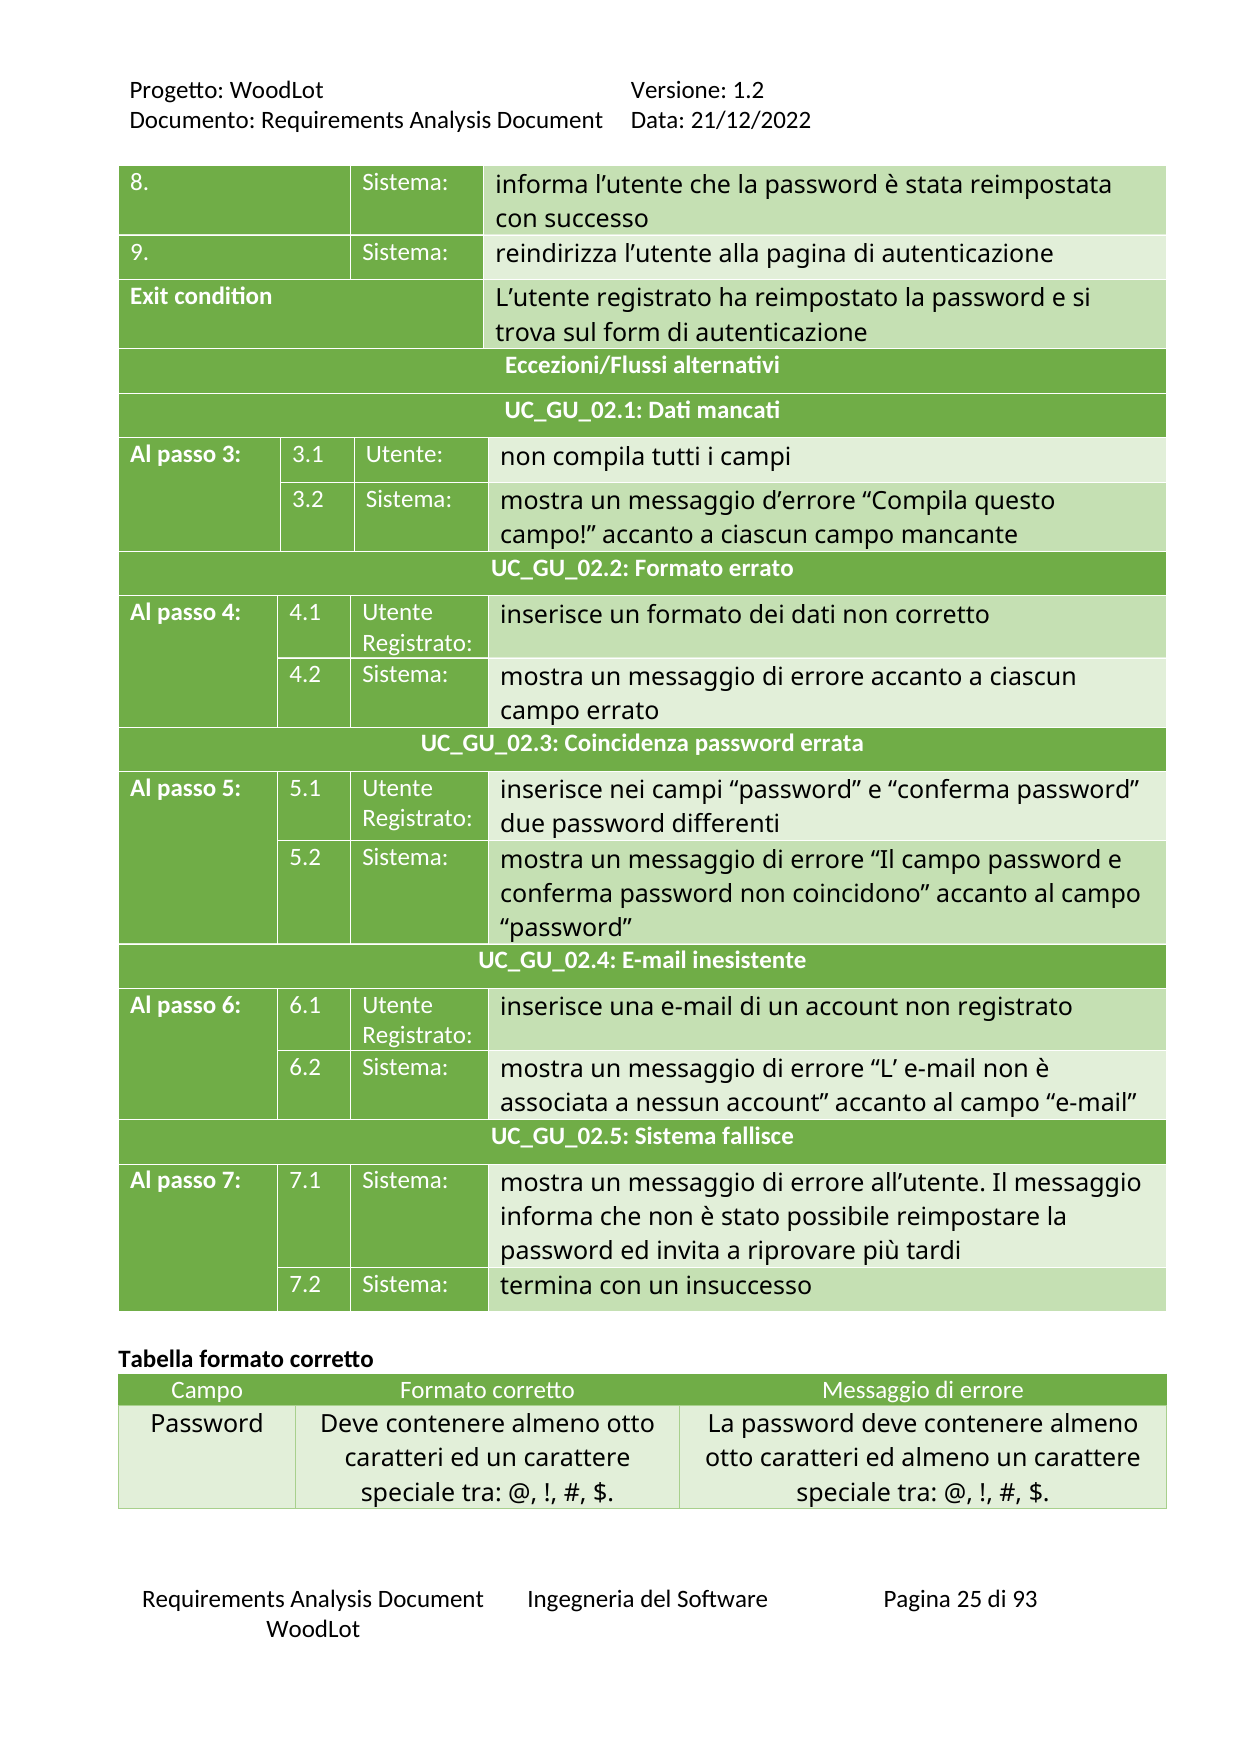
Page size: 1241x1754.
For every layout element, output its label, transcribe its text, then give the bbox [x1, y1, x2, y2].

table_cell 3.1 [281, 438, 354, 482]
table_cell Eccezioni/Flussi alternativi [119, 349, 1166, 393]
table_header Formato corretto [296, 1375, 679, 1405]
table_cell reindirizza l’utente alla pagina di autenticazione [484, 236, 1166, 279]
table_cell Sistema: [351, 1268, 488, 1311]
table_cell mostra un messaggio di errore “L’ e-mail non è associata a nessun account” accanto al campo “e-mail” [489, 1051, 1166, 1119]
table_cell Al passo 3: [119, 438, 280, 551]
table_cell Sistema: [351, 1051, 488, 1119]
table_cell 9. [119, 236, 350, 279]
table_cell Sistema: [351, 841, 488, 943]
table_cell Sistema: [351, 236, 483, 279]
table_cell Al passo 4: [119, 596, 277, 727]
table_cell 3.2 [281, 483, 354, 551]
table_cell 7.2 [278, 1268, 350, 1311]
table_cell Al passo 5: [119, 772, 277, 943]
table_cell mostra un messaggio di errore “Il campo password e conferma password non coincidono” accanto al campo “password” [489, 841, 1166, 943]
table_cell Password [119, 1406, 295, 1508]
table_cell UC_GU_02.2: Formato errato [119, 552, 1166, 595]
table_cell 7.1 [278, 1165, 350, 1267]
table_cell 6.1 [278, 989, 350, 1050]
table_cell Al passo 7: [119, 1165, 277, 1311]
table_cell UC_GU_02.4: E-mail inesistente [119, 945, 1166, 988]
table_cell 5.2 [278, 841, 350, 943]
table_header Messaggio di errore [680, 1375, 1166, 1405]
table_cell 6.2 [278, 1051, 350, 1119]
table_cell Utente Registrato: [351, 989, 488, 1050]
table_cell inserisce un formato dei dati non corretto [489, 596, 1166, 657]
table_cell La password deve contenere almeno otto caratteri ed almeno un carattere speciale tra: @, !, #, $. [680, 1406, 1166, 1508]
table_cell Deve contenere almeno otto caratteri ed un carattere speciale tra: @, !, #, $. [296, 1406, 679, 1508]
table_header Campo [119, 1375, 295, 1405]
table_cell mostra un messaggio di errore all’utente. Il messaggio informa che non è stato possibile reimpostare la password ed invita a riprovare più tardi [489, 1165, 1166, 1267]
table_cell Exit condition [119, 280, 483, 348]
table_cell termina con un insuccesso [489, 1268, 1166, 1311]
table_cell UC_GU_02.3: Coincidenza password errata [119, 728, 1166, 771]
table_cell inserisce nei campi “password” e “conferma password” due password differenti [489, 772, 1166, 840]
table_cell mostra un messaggio di errore accanto a ciascun campo errato [489, 659, 1166, 727]
table_cell UC_GU_02.5: Sistema fallisce [119, 1120, 1166, 1164]
text Tabella formato corretto [118, 1343, 1122, 1373]
table_cell 4.2 [278, 659, 350, 727]
table_cell Al passo 6: [119, 989, 277, 1119]
table_cell inserisce una e-mail di un account non registrato [489, 989, 1166, 1050]
table_cell Sistema: [351, 1165, 488, 1267]
table_cell Sistema: [355, 483, 488, 551]
table_cell non compila tutti i campi [489, 438, 1166, 482]
table_cell Sistema: [351, 659, 488, 727]
table_cell 5.1 [278, 772, 350, 840]
table_cell UC_GU_02.1: Dati mancati [119, 394, 1166, 437]
table_cell Utente Registrato: [351, 772, 488, 840]
table_cell Sistema: [351, 166, 483, 234]
table_cell Utente Registrato: [351, 596, 488, 657]
table_cell L’utente registrato ha reimpostato la password e si trova sul form di autenticazione [484, 280, 1166, 348]
table_cell Utente: [355, 438, 488, 482]
table_cell 8. [119, 166, 350, 234]
table_cell informa l’utente che la password è stata reimpostata con successo [484, 166, 1166, 234]
table_cell mostra un messaggio d’errore “Compila questo campo!” accanto a ciascun campo mancante [489, 483, 1166, 551]
table_cell 4.1 [278, 596, 350, 657]
